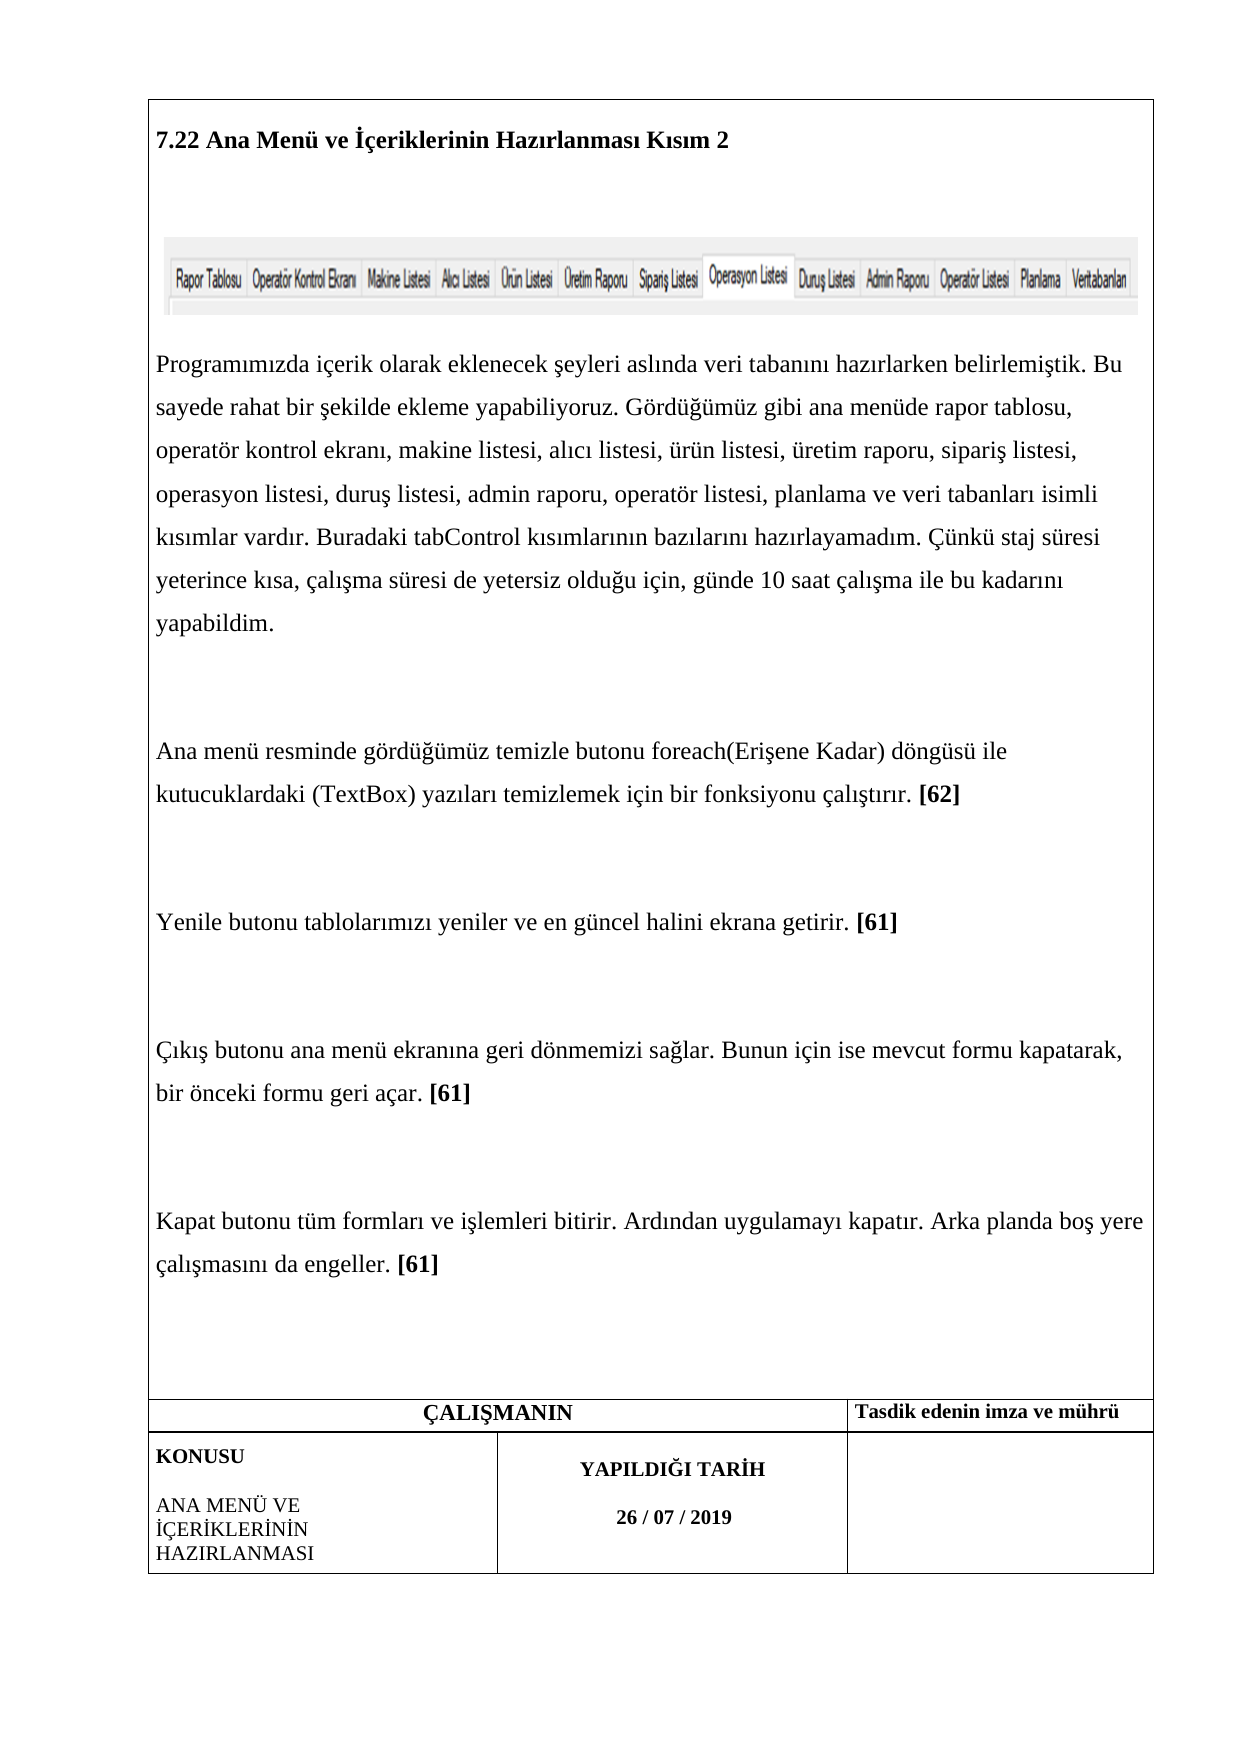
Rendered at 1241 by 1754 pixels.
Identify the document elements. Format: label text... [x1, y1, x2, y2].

table_cell [848, 1433, 1153, 1573]
table_cell KONUSU ANA MENÜ VE İÇERİKLERİNİN HAZIRLANMASI [149, 1433, 497, 1573]
table_cell ÇALIŞMANIN [149, 1400, 847, 1431]
table_cell Tasdik edenin imza ve mührü [848, 1400, 1153, 1431]
picture [163, 237, 1138, 315]
table_header 7.22 Ana Menü ve İçeriklerinin Hazırlanması Kısım 2 Programımızda içerik olarak eklenecek şeyleri aslında veri tabanını hazırlarken belirlemiştik. Bu sayede rahat bir şekilde ekleme yapabiliyoruz. Gördüğümüz gibi ana menüde rapor tablosu, operatör kontrol ekranı, makine listesi, alıcı listesi, ürün listesi, üretim raporu, sipariş listesi, operasyon listesi, duruş listesi, admin raporu, operatör listesi, planlama ve veri tabanları isimli kısımlar vardır. Buradaki tabControl kısımlarının bazılarını hazırlayamadım. Çünkü staj süresi yeterince kısa, çalışma süresi de yetersiz olduğu için, günde 10 saat çalışma ile bu kadarını yapabildim. Ana menü resminde gördüğümüz temizle butonu foreach(Erişene Kadar) döngüsü ile kutucuklardaki (TextBox) yazıları temizlemek için bir fonksiyonu çalıştırır. [62] Yenile butonu tablolarımızı yeniler ve en güncel halini ekrana getirir. [61] Çıkış butonu ana menü ekranına geri dönmemizi sağlar. Bunun için ise mevcut formu kapatarak, bir önceki formu geri açar. [61] Kapat butonu tüm formları ve işlemleri bitirir. Ardından uygulamayı kapatır. Arka planda boş yere çalışmasını da engeller. [61] [149, 100, 1153, 1398]
table_cell YAPILDIĞI TARİH 26 / 07 / 2019 [498, 1433, 847, 1573]
